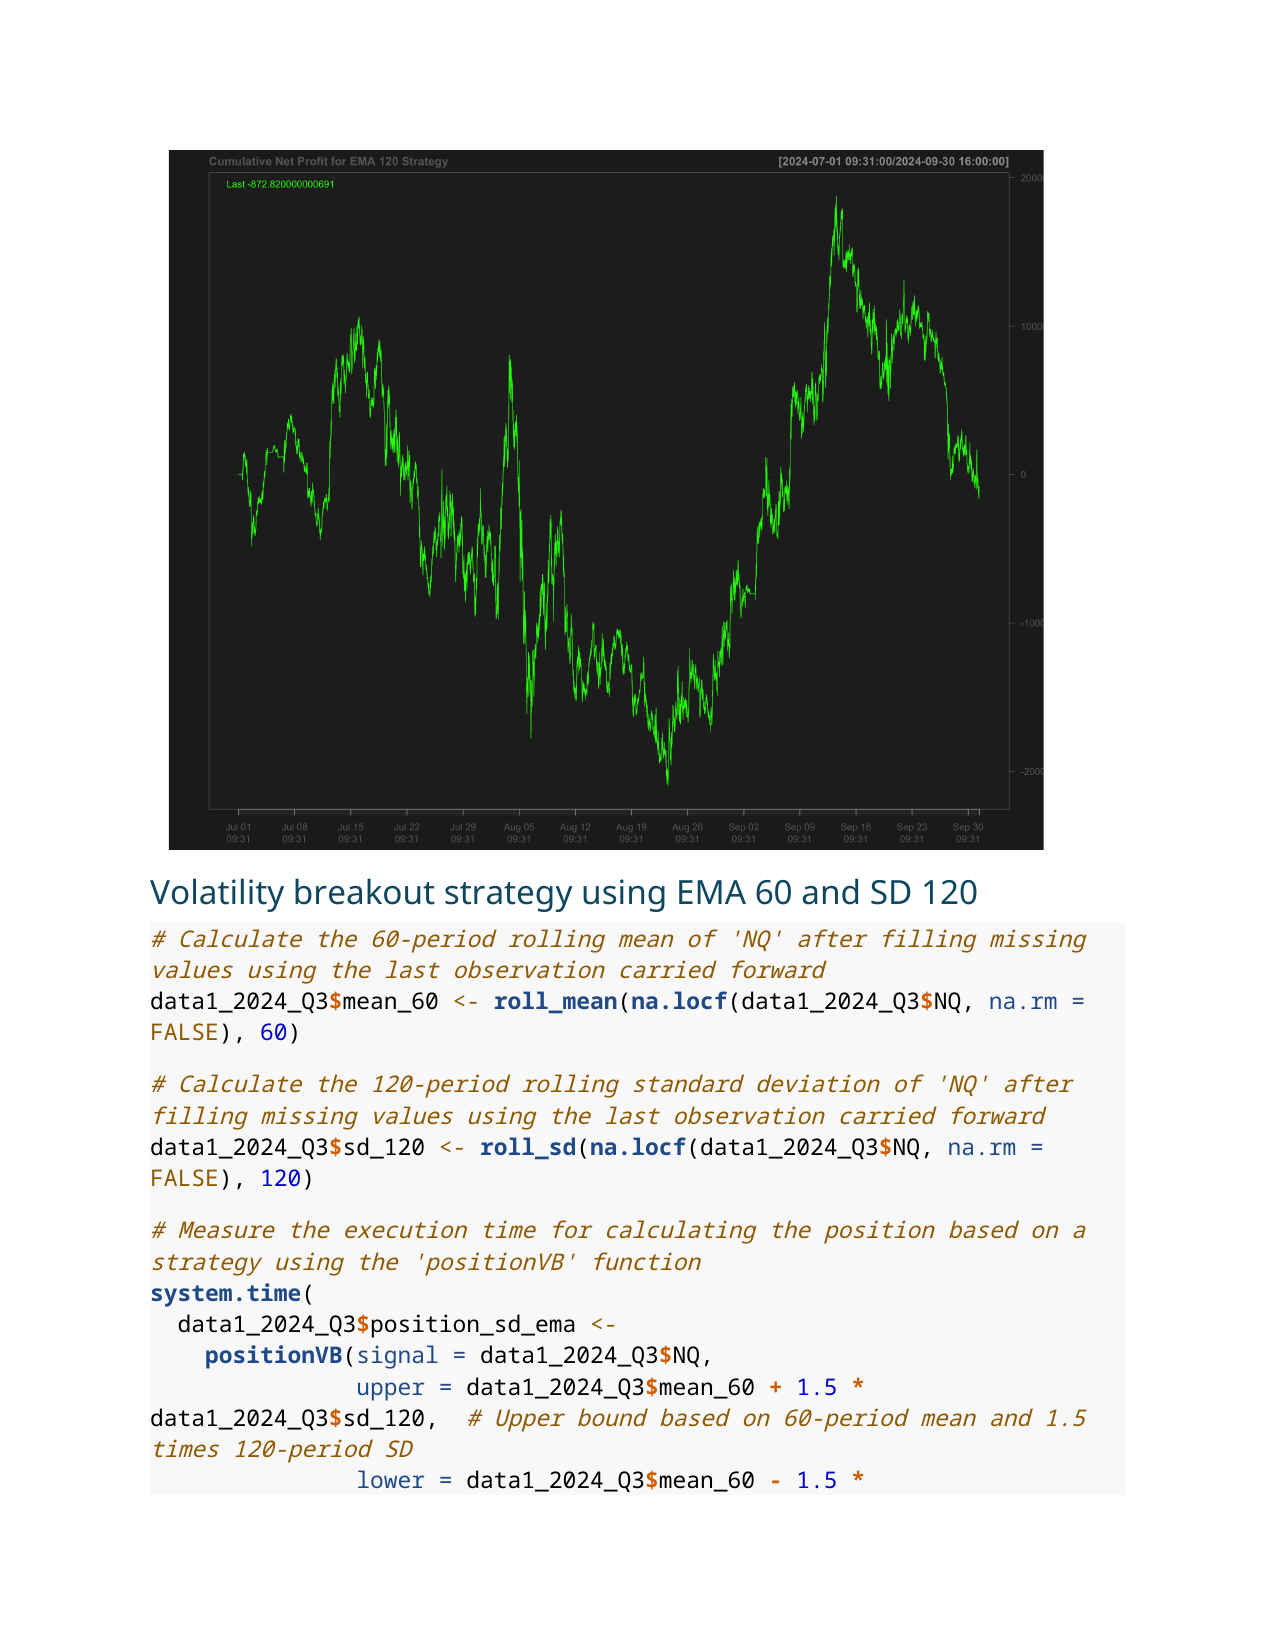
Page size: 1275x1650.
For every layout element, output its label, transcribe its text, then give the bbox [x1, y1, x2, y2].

subtitle Volatility breakout strategy using EMA 60 and SD 120 [150, 869, 1125, 914]
text # Calculate the 120-period rolling standard deviation of 'NQ' after filling missing values using the last observation carried forward data1_2024_Q3$sd_120 <- roll_sd(na.locf(data1_2024_Q3$NQ, na.rm = FALSE), 120) [150, 1068, 1125, 1193]
text # Calculate the 60-period rolling mean of 'NQ' after filling missing values using the last observation carried forward data1_2024_Q3$mean_60 <- roll_mean(na.locf(data1_2024_Q3$NQ, na.rm = FALSE), 60) [150, 922, 1125, 1047]
picture [168, 150, 1044, 850]
